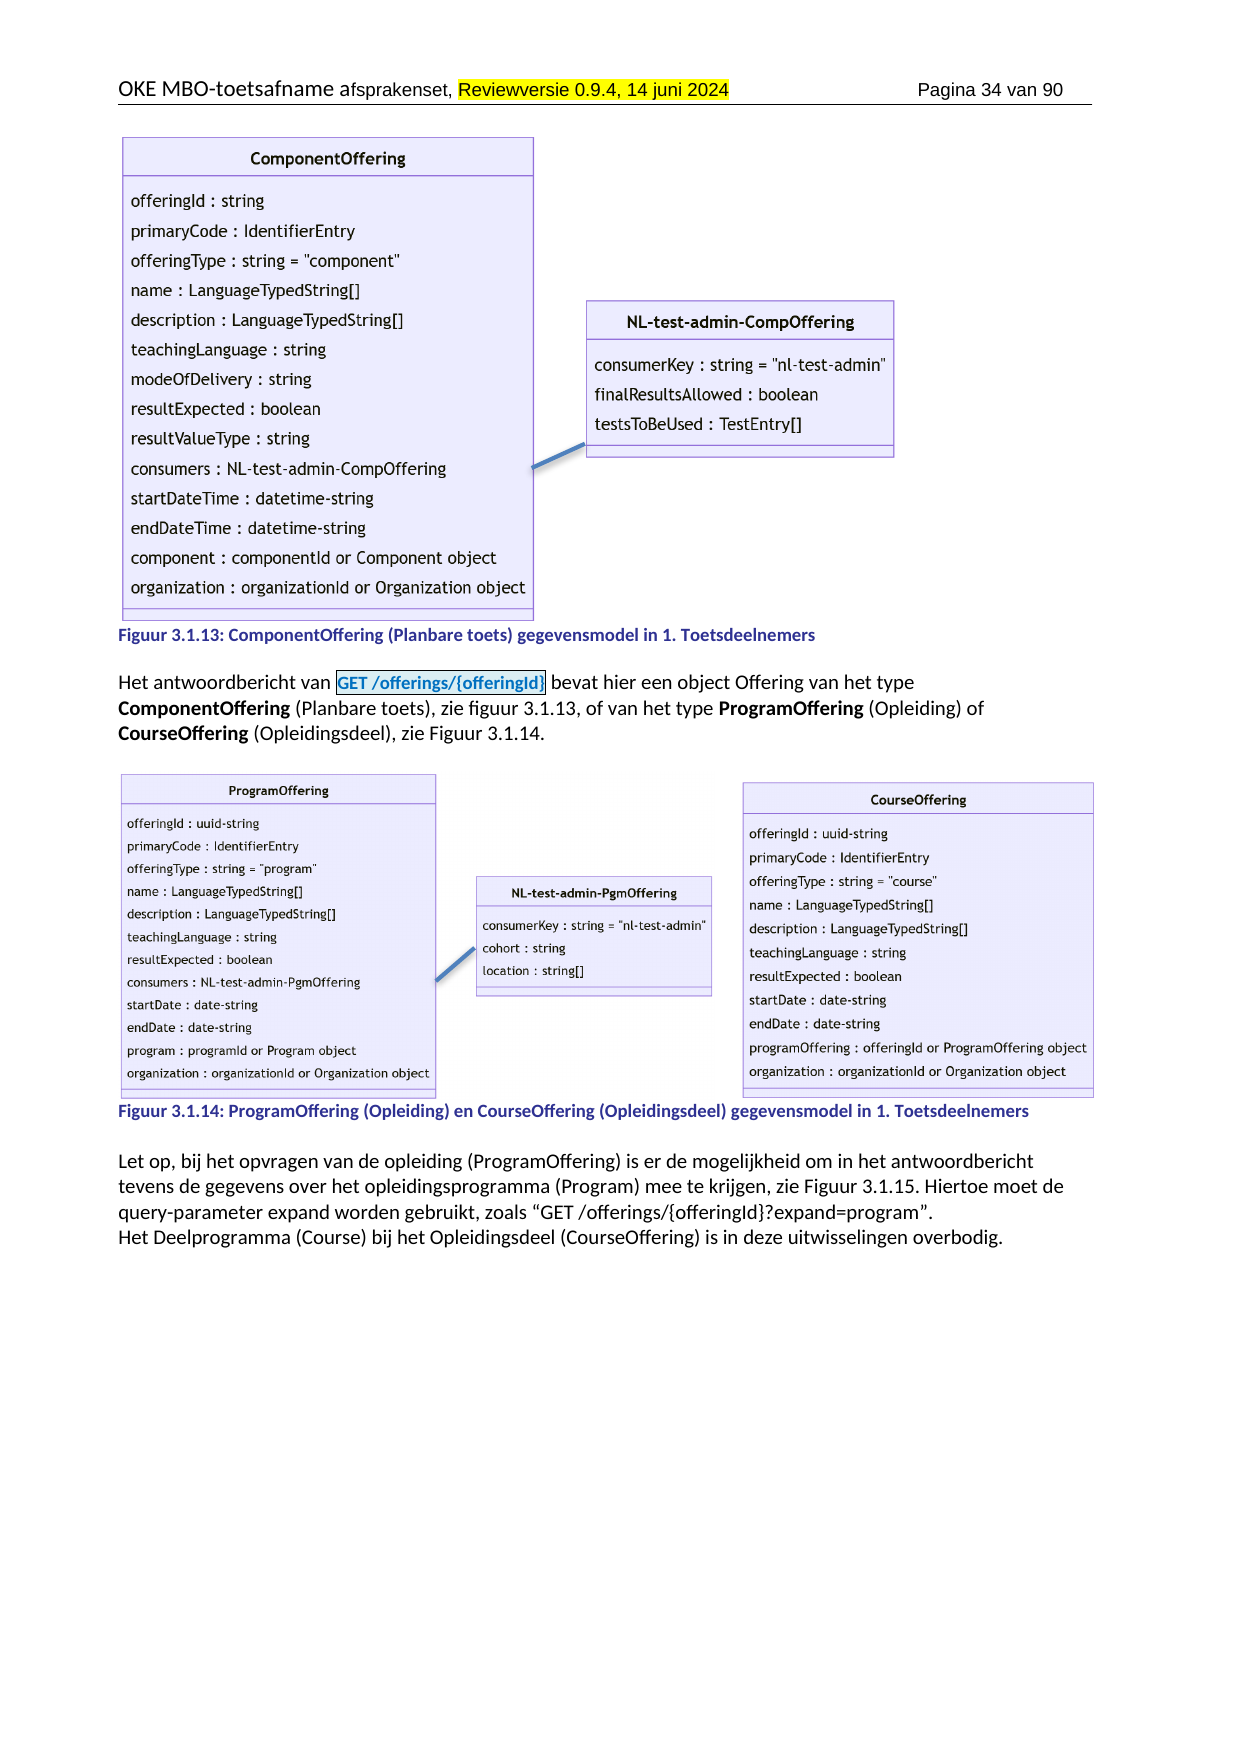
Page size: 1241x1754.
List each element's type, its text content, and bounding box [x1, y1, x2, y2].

text Let op, bij het opvragen van de opleiding (ProgramOffering) is er de mogelijkheid om in het antwoordbericht tevens de gegevens over het opleidingsprogramma (Program) mee te krijgen, zie Figuur 3.1.15. Hiertoe moet de query-parameter expand worden gebruikt, zoals “GET /offerings/{offeringId}?expand=program”. [118, 1148, 1080, 1224]
picture [740, 780, 1095, 1100]
text Het antwoordbericht van GET /offerings/{offeringId} bevat hier een object Offering van het type ComponentOffering (Planbare toets), zie figuur 3.1.13, of van het type ProgramOffering (Opleiding) of CourseOffering (Opleidingsdeel), zie Figuur 3.1.14. [118, 669, 1080, 746]
picture [118, 771, 715, 1100]
picture [118, 133, 904, 624]
text Het Deelprogramma (Course) bij het Opleidingsdeel (CourseOffering) is in deze uitwisselingen overbodig. [118, 1224, 1080, 1250]
text Figuur 3.1.14: ProgramOffering (Opleiding) en CourseOffering (Opleidingsdeel) gegevensmodel in 1. Toetsdeelnemers [118, 1100, 1093, 1123]
text Figuur 3.1.13: ComponentOffering (Planbare toets) gegevensmodel in 1. Toetsdeelnemers [118, 623, 1093, 646]
